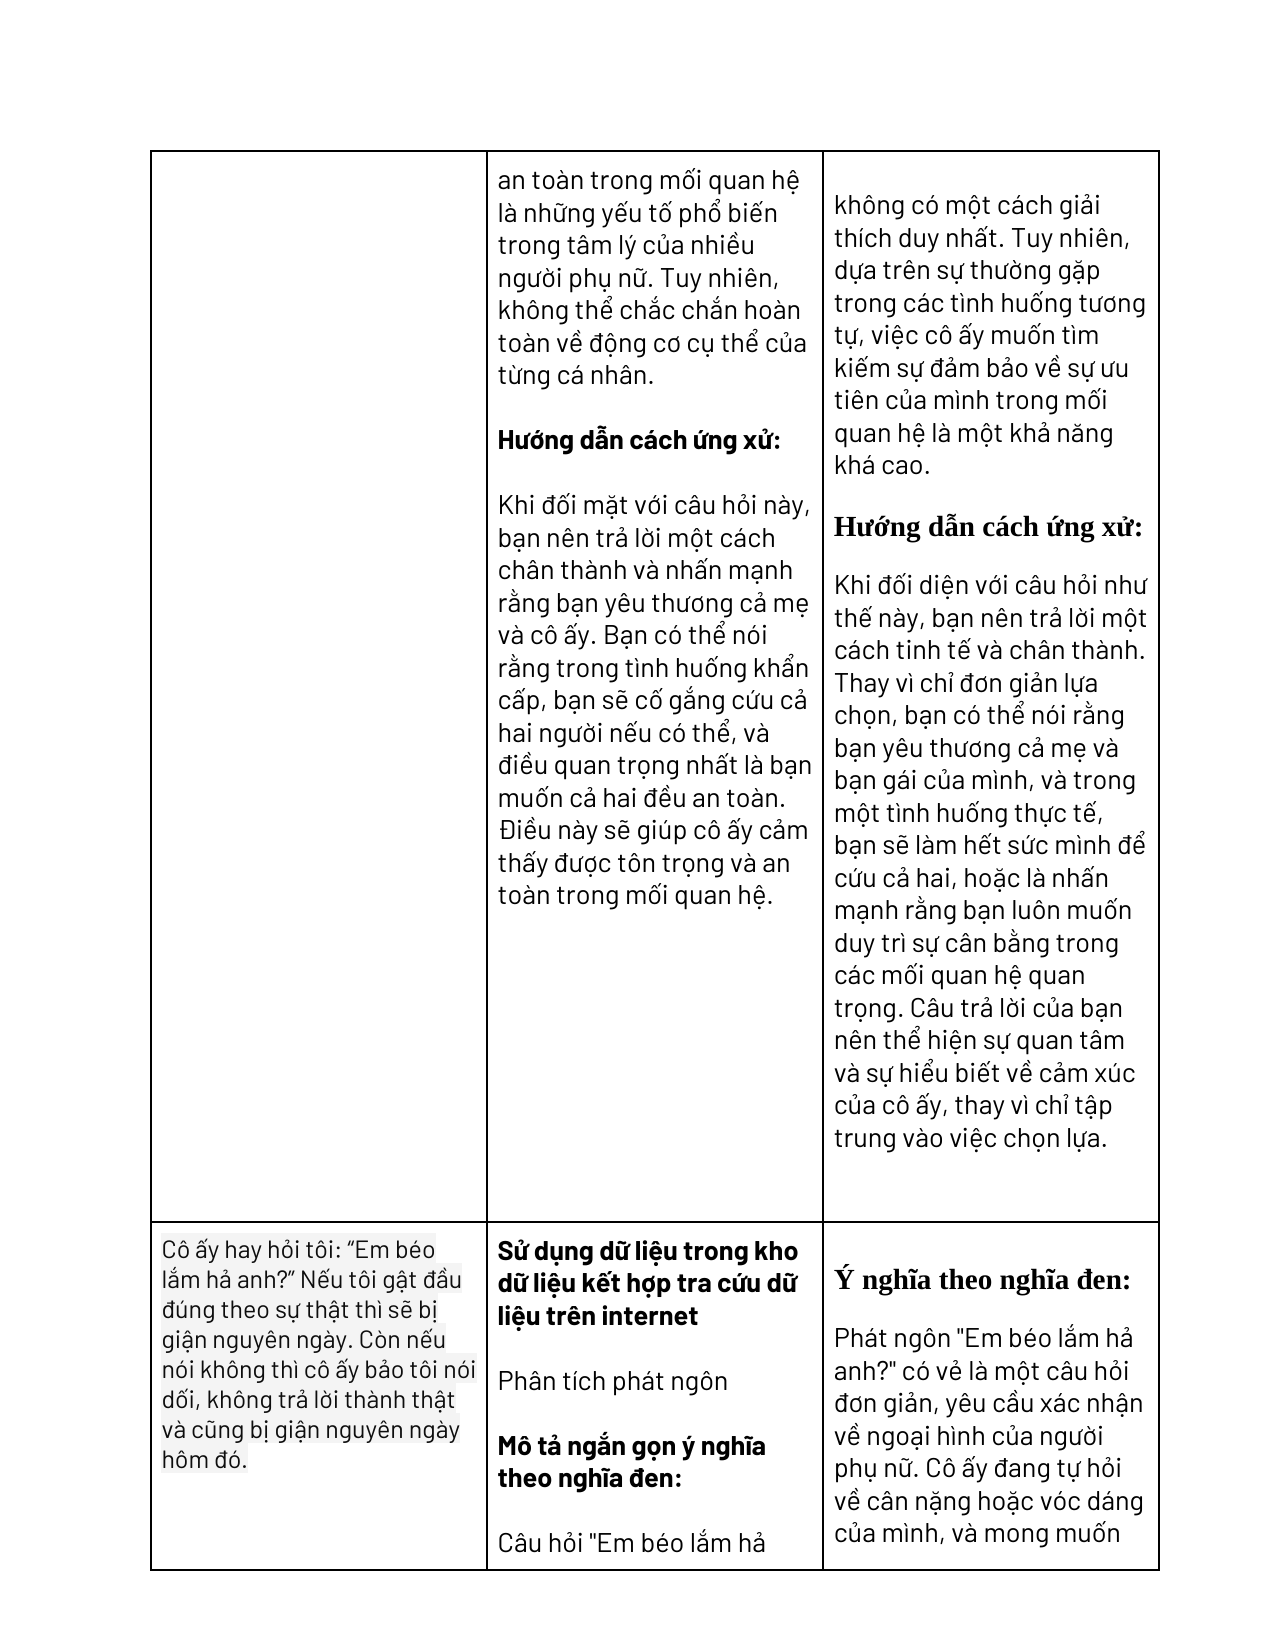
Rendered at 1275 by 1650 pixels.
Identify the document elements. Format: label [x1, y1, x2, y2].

table_cell [488, 152, 822, 1221]
table_cell [152, 152, 486, 1221]
table_cell [824, 1223, 1158, 1568]
table_cell [152, 1223, 486, 1568]
table_cell [488, 1223, 822, 1568]
table_cell [824, 152, 1158, 1221]
